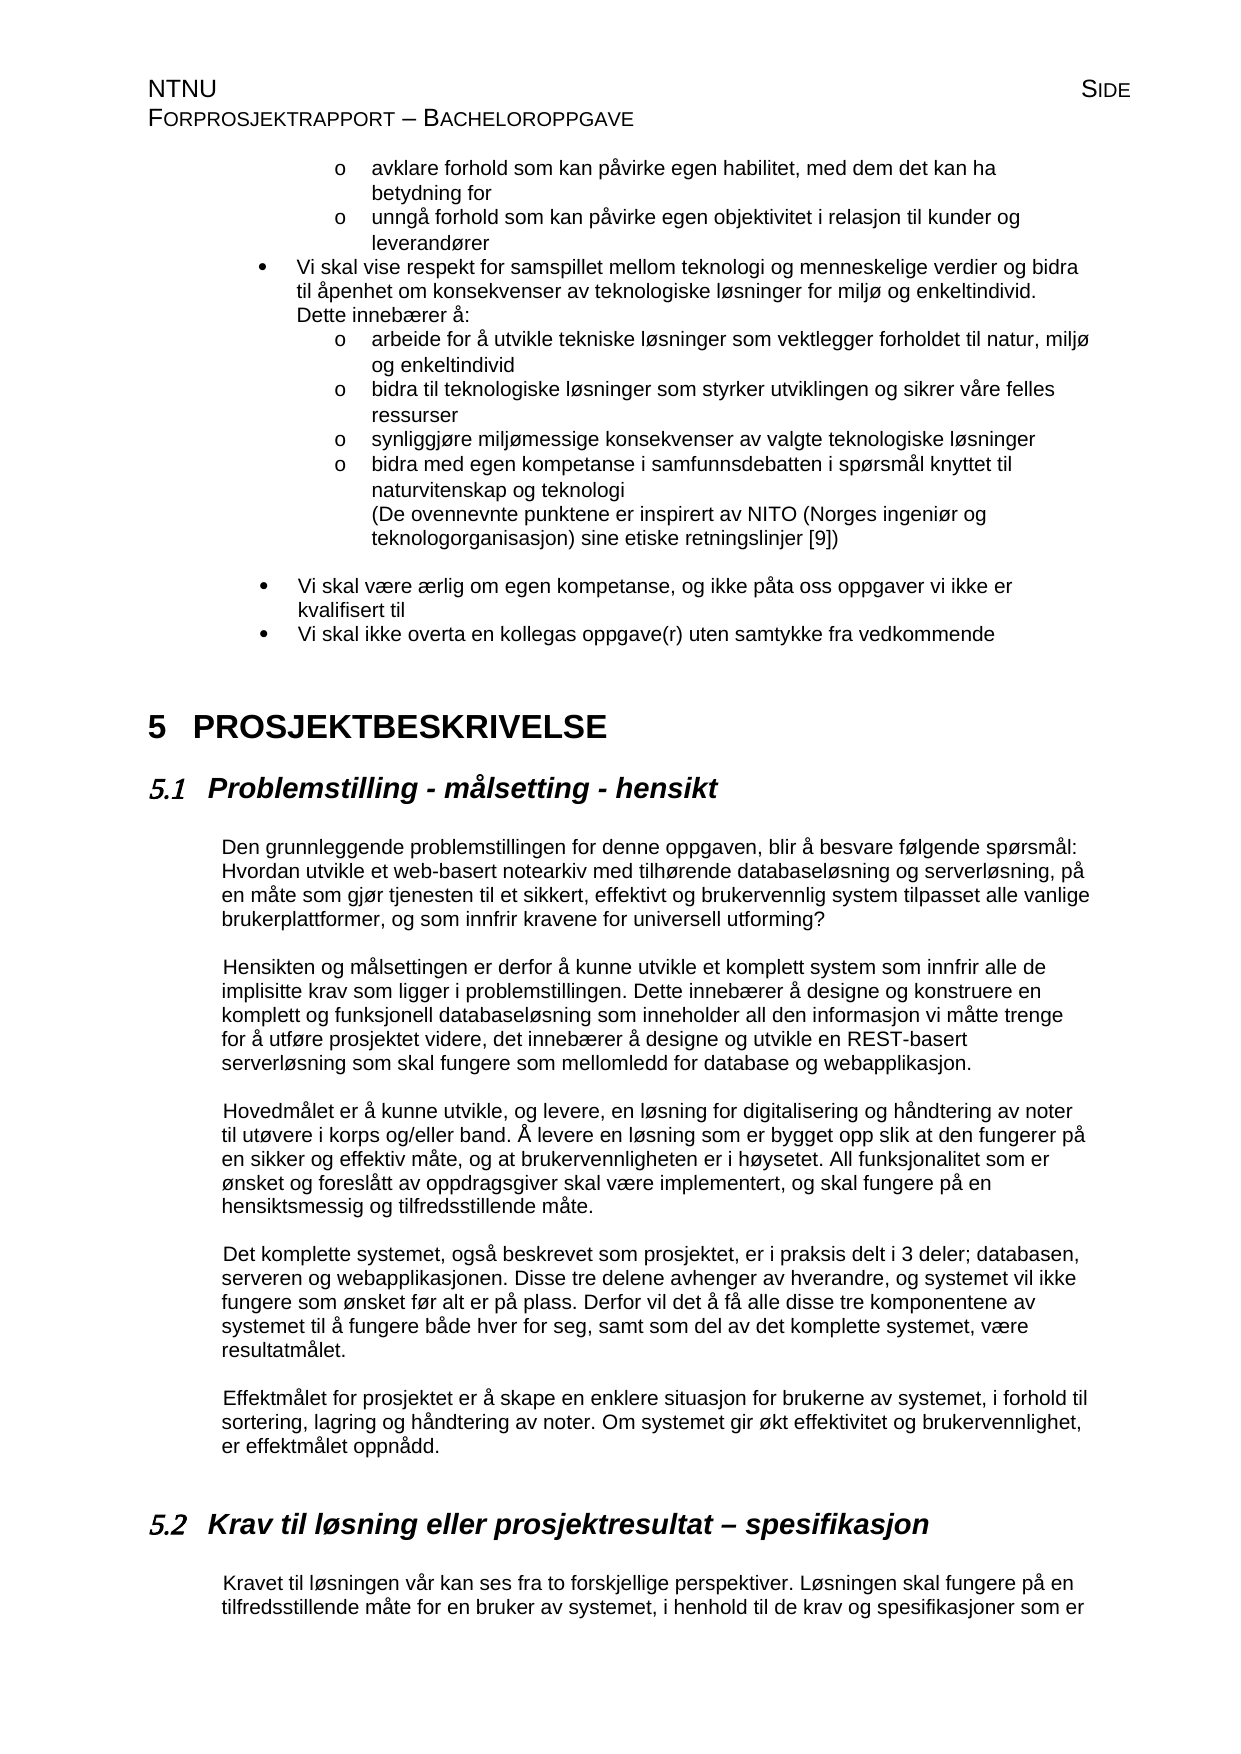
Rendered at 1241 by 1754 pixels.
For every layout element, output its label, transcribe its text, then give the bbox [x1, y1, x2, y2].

text Effektmålet for prosjektet er å skape en enklere situasjon for brukerne av systemet, i forhold til sortering, lagring og håndtering av noter. Om systemet gir økt effektivitet og brukervennlighet, er effektmålet oppnådd. [221, 1386, 1092, 1458]
text Den grunnleggende problemstillingen for denne oppgaven, blir å besvare følgende spørsmål: Hvordan utvikle et web-basert notearkiv med tilhørende databaseløsning og serverløsning, på en måte som gjør tjenesten til et sikkert, effektivt og brukervennlig system tilpasset alle vanlige brukerplattformer, og som innfrir kravene for universell utforming? [221, 811, 1092, 931]
text Hensikten og målsettingen er derfor å kunne utvikle et komplett system som innfrir alle de implisitte krav som ligger i problemstillingen. Dette innebærer å designe og konstruere en komplett og funksjonell databaseløsning som inneholder all den informasjon vi måtte trenge for å utføre prosjektet videre, det innebærer å designe og utvikle en REST-basert serverløsning som skal fungere som mellomledd for database og webapplikasjon. [221, 955, 1092, 1074]
list Vi skal være ærlig om egen kompetanse, og ikke påta oss oppgaver vi ikke er kvalifisert til [260, 574, 1092, 622]
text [221, 1571, 1092, 1619]
list avklare forhold som kan påvirke egen habilitet, med dem det kan ha betydning for [334, 155, 1092, 205]
list Vi skal vise respekt for samspillet mellom teknologi og menneskelige verdier og bidra til åpenhet om konsekvenser av teknologiske løsninger for miljø og enkeltindivid. Dette innebærer å: [259, 255, 1092, 327]
list bidra med egen kompetanse i samfunnsdebatten i spørsmål knyttet til naturvitenskap og teknologi (De ovennevnte punktene er inspirert av NITO (Norges ingeniør og teknologorganisasjon) sine etiske retningslinjer [9]) [334, 452, 1092, 574]
text Det komplette systemet, også beskrevet som prosjektet, er i praksis delt i 3 deler; databasen, serveren og webapplikasjonen. Disse tre delene avhenger av hverandre, og systemet vil ikke fungere som ønsket før alt er på plass. Derfor vil det å få alle disse tre komponentene av systemet til å fungere både hver for seg, samt som del av det komplette systemet, være resultatmålet. [221, 1242, 1092, 1362]
subtitle PROSJEKTBESKRIVELSE [148, 707, 1092, 746]
list unngå forhold som kan påvirke egen objektivitet i relasjon til kunder og leverandører [334, 205, 1092, 255]
subtitle Problemstilling - målsetting - hensikt [148, 771, 1092, 805]
list Vi skal ikke overta en kollegas oppgave(r) uten samtykke fra vedkommende [260, 622, 1092, 646]
list arbeide for å utvikle tekniske løsninger som vektlegger forholdet til natur, miljø og enkeltindivid [334, 327, 1092, 377]
list bidra til teknologiske løsninger som styrker utviklingen og sikrer våre felles ressurser [334, 377, 1092, 426]
text Hovedmålet er å kunne utvikle, og levere, en løsning for digitalisering og håndtering av noter til utøvere i korps og/eller band. Å levere en løsning som er bygget opp slik at den fungerer på en sikker og effektiv måte, og at brukervennligheten er i høysetet. All funksjonalitet som er ønsket og foreslått av oppdragsgiver skal være implementert, og skal fungere på en hensiktsmessig og tilfredsstillende måte. [221, 1098, 1092, 1218]
subtitle Krav til løsning eller prosjektresultat – spesifikasjon [148, 1507, 1092, 1541]
list synliggjøre miljømessige konsekvenser av valgte teknologiske løsninger [334, 426, 1092, 452]
